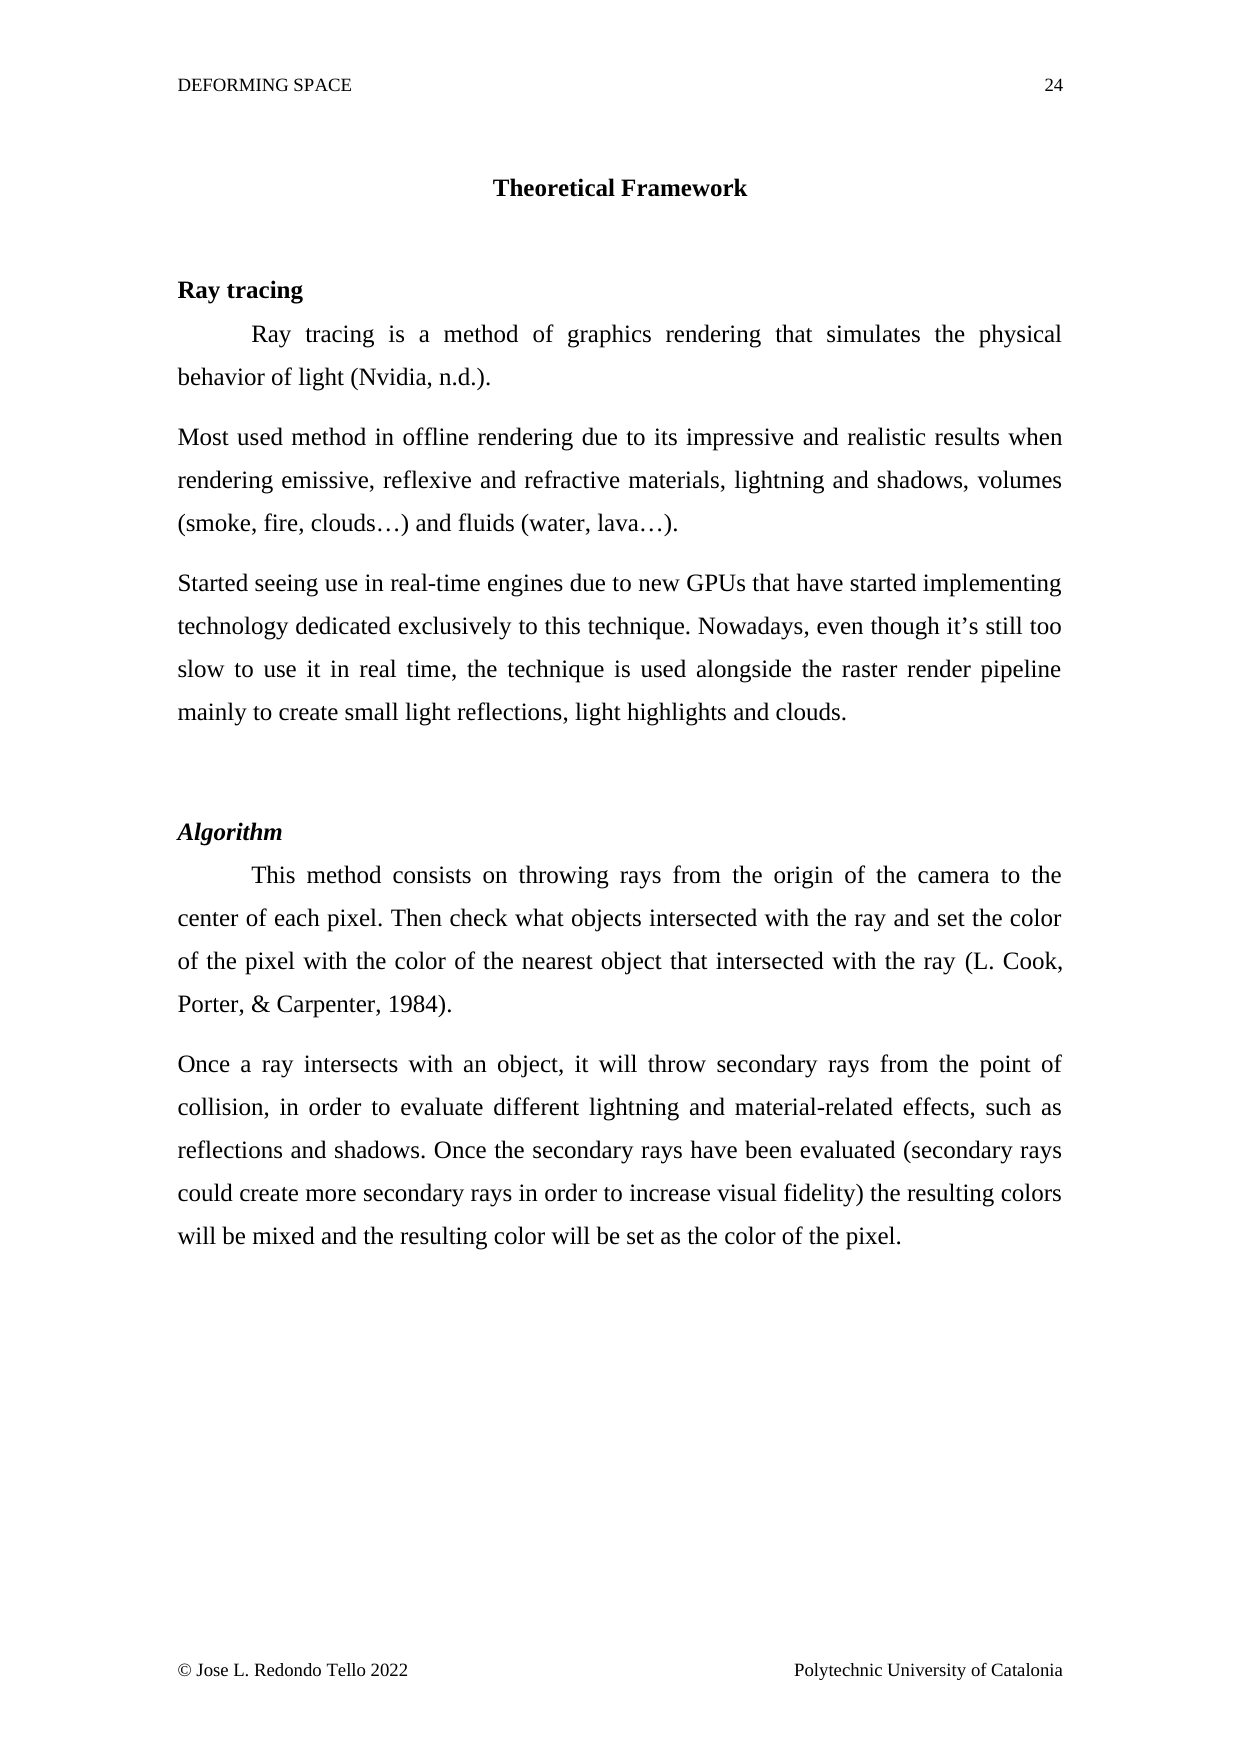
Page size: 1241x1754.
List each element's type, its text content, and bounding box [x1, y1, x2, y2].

text Ray tracing is a method of graphics rendering that simulates the physical behavior of light . [177, 319, 1063, 391]
subtitle Algorithm [177, 817, 1063, 845]
subtitle Theoretical Framework [177, 173, 1063, 201]
text This method consists on throwing rays from the origin of the camera to the center of each pixel. Then check what objects intersected with the ray and set the color of the pixel with the color of the nearest object that intersected with the ray . [177, 860, 1063, 1018]
text Once a ray intersects with an object, it will throw secondary rays from the point of collision, in order to evaluate different lightning and material-related effects, such as reflections and shadows. Once the secondary rays have been evaluated (secondary rays could create more secondary rays in order to increase visual fidelity) the resulting colors will be mixed and the resulting color will be set as the color of the pixel. [177, 1049, 1063, 1250]
subtitle Ray tracing [177, 276, 1063, 304]
text Started seeing use in real-time engines due to new GPUs that have started implementing technology dedicated exclusively to this technique. Nowadays, even though it’s still too slow to use it in real time, the technique is used alongside the raster render pipeline mainly to create small light reflections, light highlights and clouds. [177, 568, 1063, 726]
text Most used method in offline rendering due to its impressive and realistic results when rendering emissive, reflexive and refractive materials, lightning and shadows, volumes (smoke, fire, clouds…) and fluids (water, lava…). [177, 422, 1063, 537]
